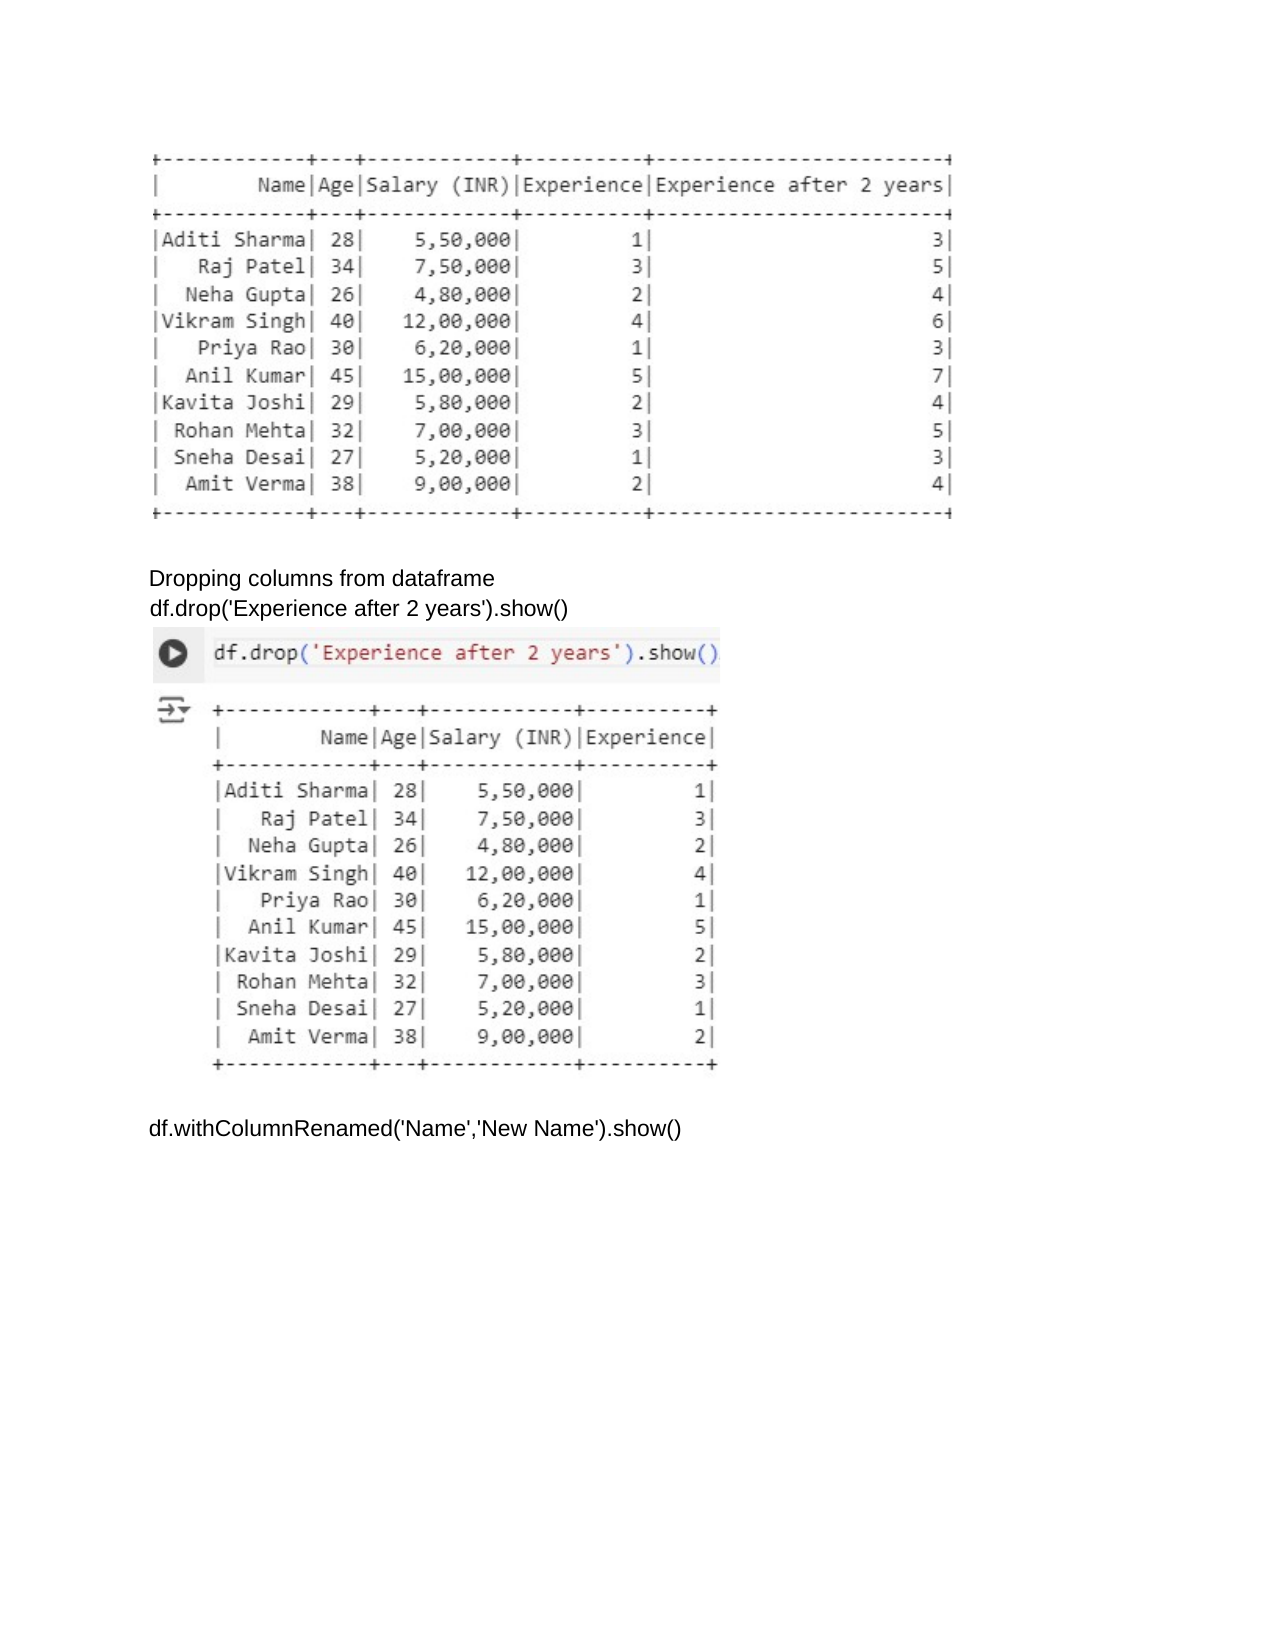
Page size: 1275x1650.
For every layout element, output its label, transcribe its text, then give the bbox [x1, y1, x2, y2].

picture [153, 153, 952, 519]
text Dropping columns from dataframe df.drop('Experience after 2 years').show() [148, 565, 694, 621]
text df.withColumnRenamed('Name','New Name').show() [148, 1115, 1092, 1141]
picture [153, 627, 721, 1100]
